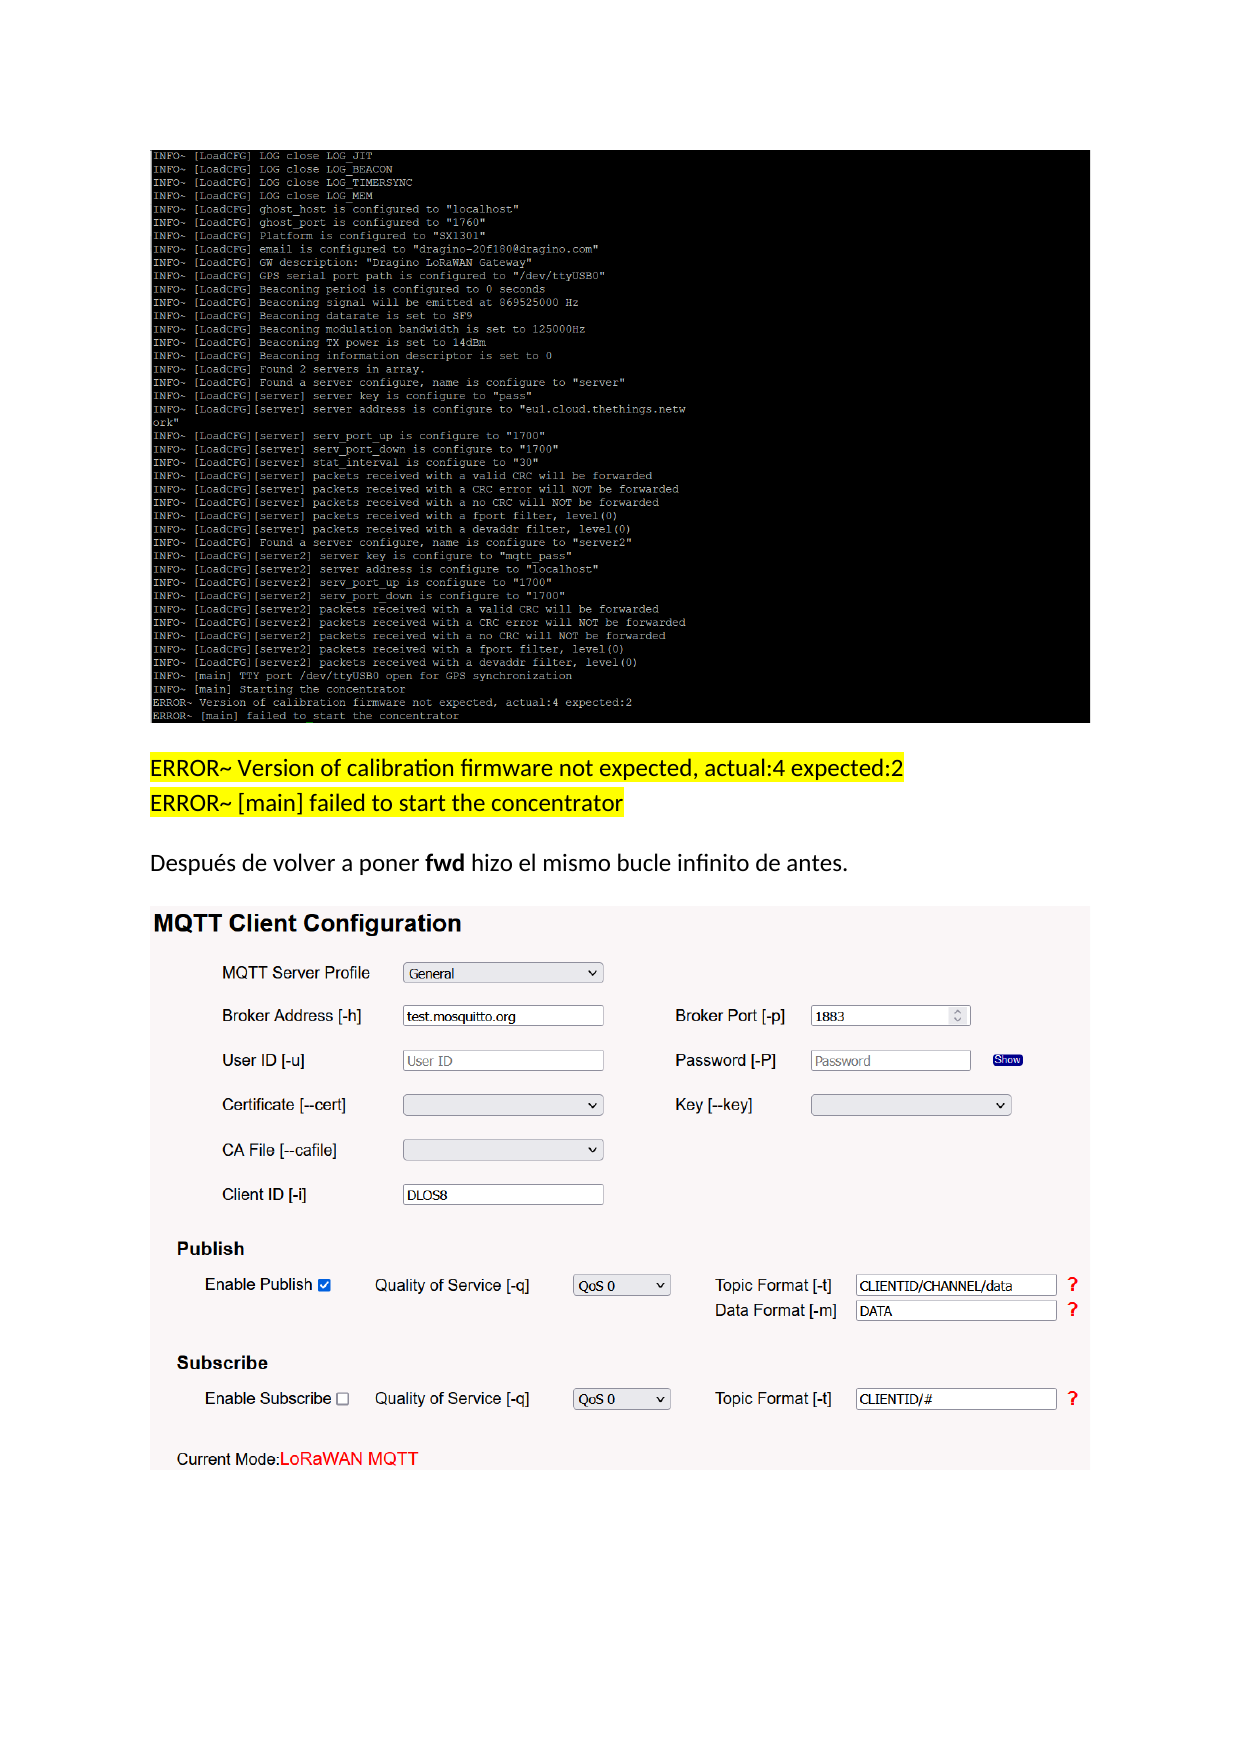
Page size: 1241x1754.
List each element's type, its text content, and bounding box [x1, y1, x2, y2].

picture [150, 150, 1091, 723]
text Después de volver a poner fwd hizo el mismo bucle infinito de antes. [150, 847, 1090, 877]
picture [150, 906, 1091, 1470]
text ERROR~ Version of calibration firmware not expected, actual:4 expected:2 ERROR~ [main] failed to start the concentrator [150, 752, 1090, 817]
